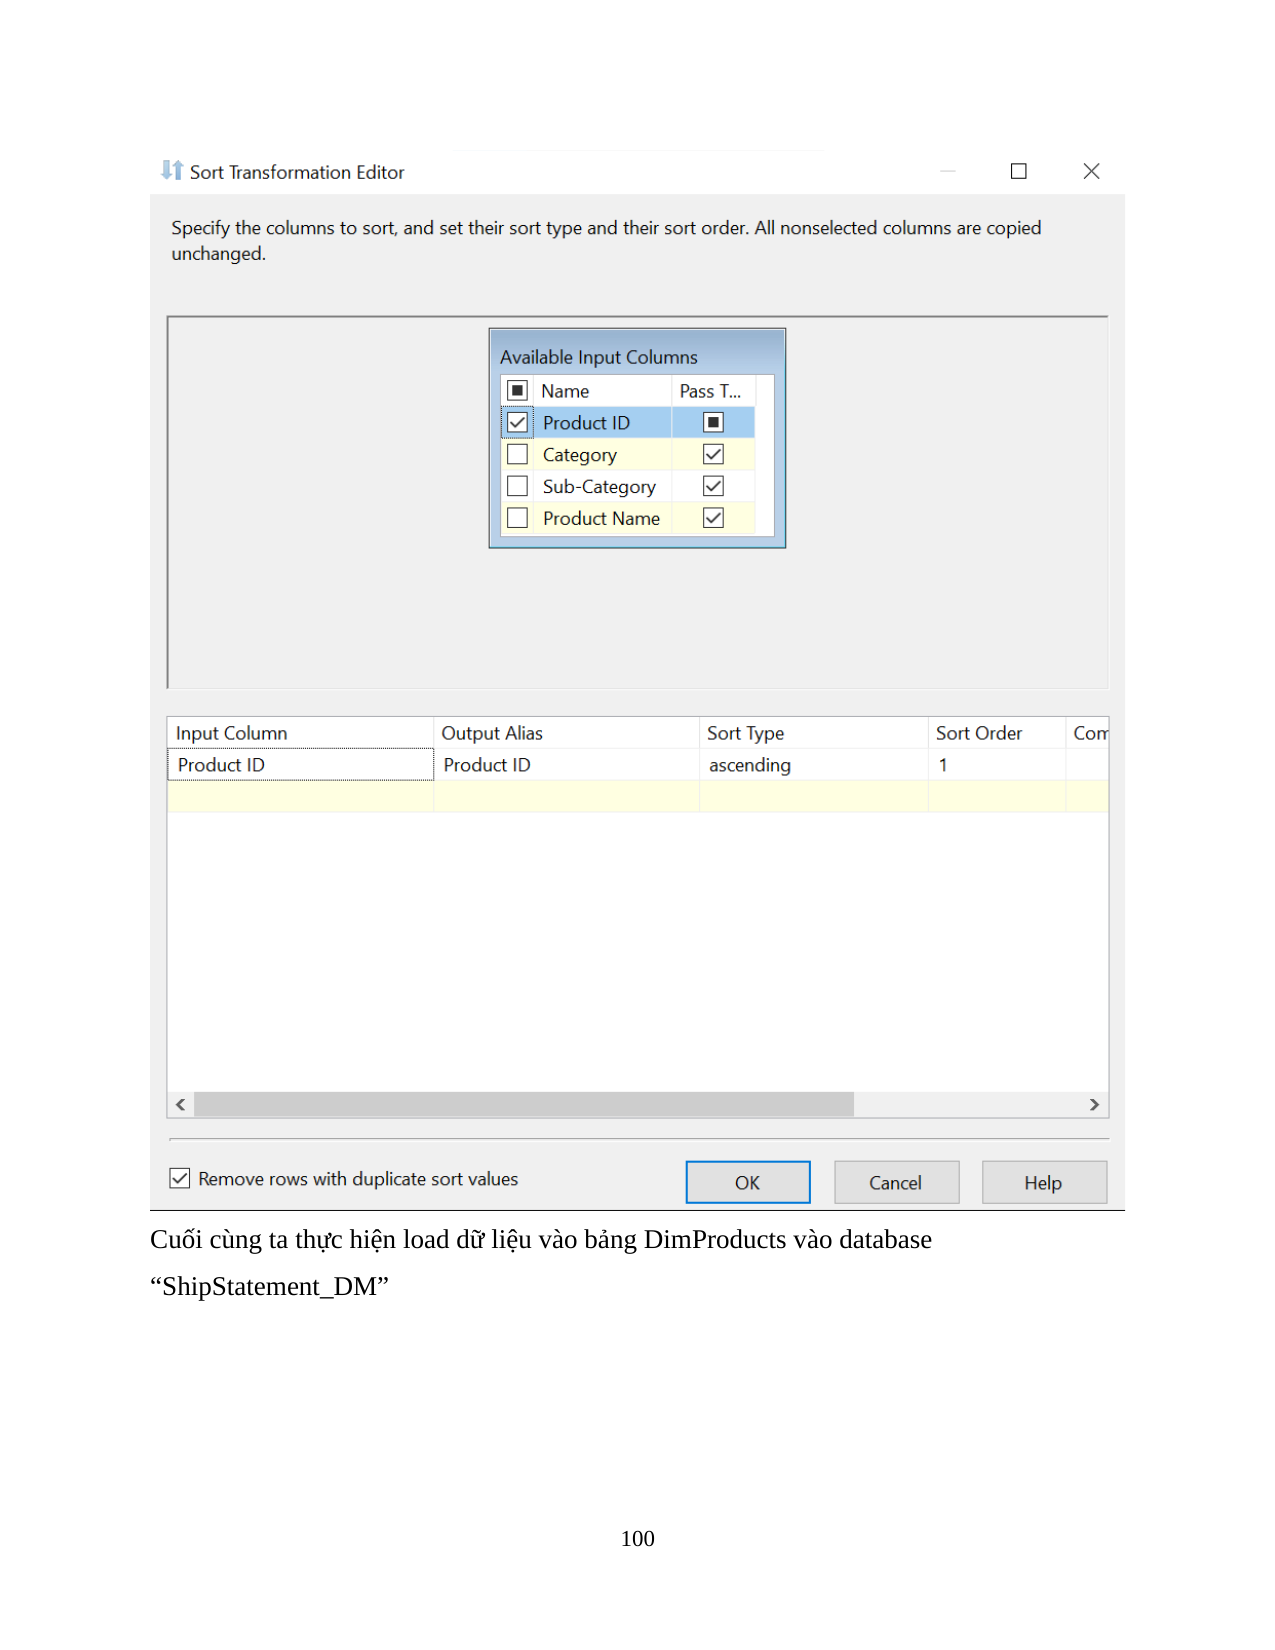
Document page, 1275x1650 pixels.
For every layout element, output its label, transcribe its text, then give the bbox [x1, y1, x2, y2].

picture [150, 150, 1125, 1211]
text Cuối cùng ta thực hiện load dữ liệu vào bảng DimProducts vào database “ShipStatement_DM” [150, 1223, 1125, 1301]
